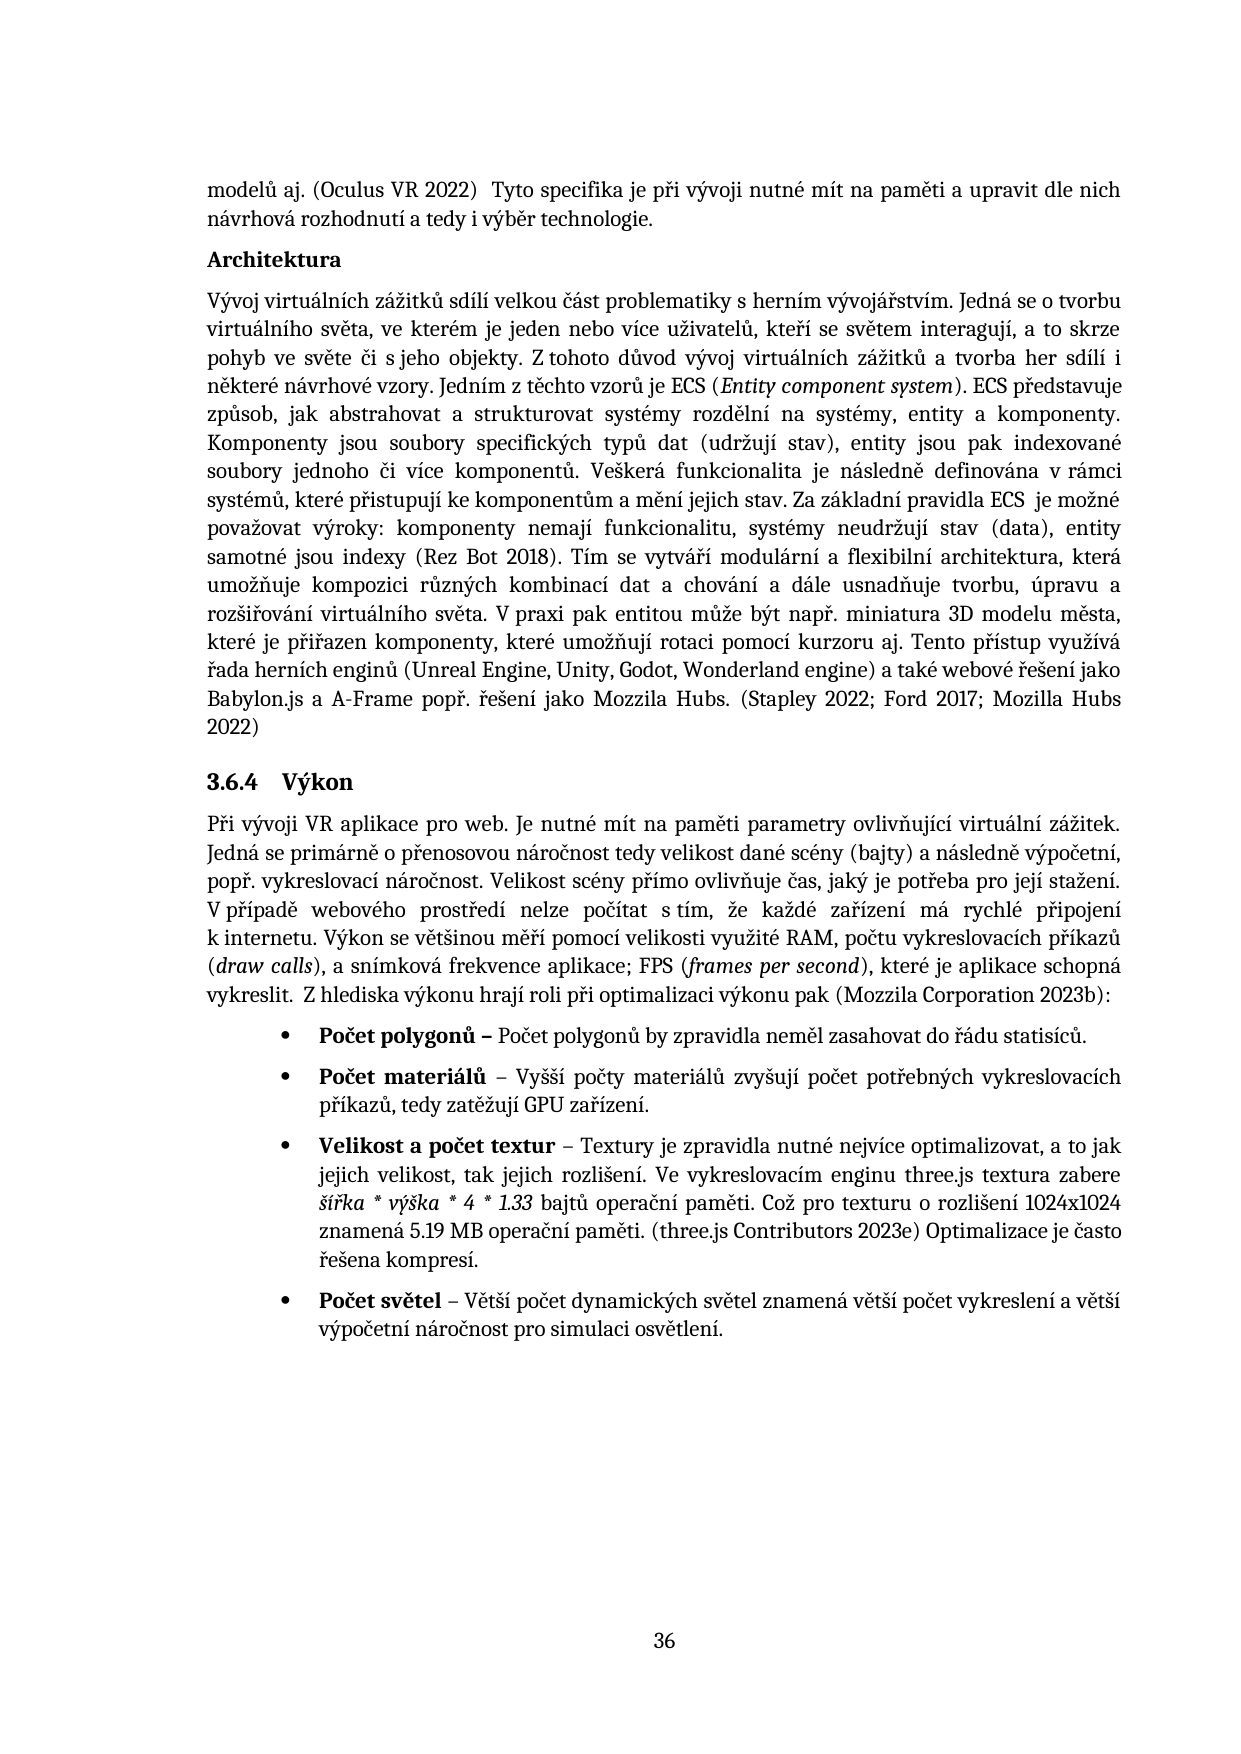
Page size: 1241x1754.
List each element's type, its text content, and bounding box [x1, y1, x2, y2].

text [207, 177, 1122, 232]
text Vývoj virtuálních zážitků sdílí velkou část problematiky s herním vývojářstvím. Jedná se o tvorbu virtuálního světa, ve kterém je jeden nebo více uživatelů, kteří se světem interagují, a to skrze pohyb ve světe či s jeho objekty. Z tohoto důvod vývoj virtuálních zážitků a tvorba her sdílí i některé návrhové vzory. Jedním z těchto vzorů je ECS (Entity component system). ECS představuje způsob, jak abstrahovat a strukturovat systémy rozdělní na systémy, entity a komponenty. Komponenty jsou soubory specifických typů dat (udržují stav), entity jsou pak indexované soubory jednoho či více komponentů. Veškerá funkcionalita je následně definována v rámci systémů, které přistupují ke komponentům a mění jejich stav. Za základní pravidla ECS je možné považovat výroky: komponenty nemají funkcionalitu, systémy neudržují stav (data), entity samotné jsou indexy (Rez Bot 2018). Tím se vytváří modulární a flexibilní architektura, která umožňuje kompozici různých kombinací dat a chování a dále usnadňuje tvorbu, úpravu a rozšiřování virtuálního světa. V praxi pak entitou může být např. miniatura 3D modelu města, které je přiřazen komponenty, které umožňují rotaci pomocí kurzoru aj. Tento přístup využívá řada herních enginů (Unreal Engine, Unity, Godot, Wonderland engine) a také webové řešení jako Babylon.js a A-Frame popř. řešení jako Mozzila Hubs. (Stapley 2022; Ford 2017; Mozilla Hubs 2022) [207, 287, 1122, 740]
list Počet materiálů – Vyšší počty materiálů zvyšují počet potřebných vykreslovacích příkazů, tedy zatěžují GPU zařízení. [281, 1063, 1122, 1118]
text Architektura [207, 247, 1122, 273]
list Velikost a počet textur – Textury je zpravidla nutné nejvíce optimalizovat, a to jak jejich velikost, tak jejich rozlišení. Ve vykreslovacím enginu three.js textura zabere šířka * výška * 4 * 1.33 bajtů operační paměti. Což pro texturu o rozlišení 1024x1024 znamená 5.19 MB operační paměti. (three.js Contributors 2023e) Optimalizace je často řešena kompresí. [281, 1133, 1122, 1273]
list Počet světel – Větší počet dynamických světel znamená větší počet vykreslení a větší výpočetní náročnost pro simulaci osvětlení. [281, 1288, 1122, 1342]
subtitle Výkon [207, 767, 1122, 796]
list Počet polygonů – Počet polygonů by zpravidla neměl zasahovat do řádu statisíců. [281, 1023, 1122, 1049]
text Při vývoji VR aplikace pro web. Je nutné mít na paměti parametry ovlivňující virtuální zážitek. Jedná se primárně o přenosovou náročnost tedy velikost dané scény (bajty) a následně výpočetní, popř. vykreslovací náročnost. Velikost scény přímo ovlivňuje čas, jaký je potřeba pro její stažení. V případě webového prostředí nelze počítat s tím, že každé zařízení má rychlé připojení k internetu. Výkon se většinou měří pomocí velikosti využité RAM, počtu vykreslovacích příkazů (draw calls), a snímková frekvence aplikace; FPS (frames per second), které je aplikace schopná vykreslit. Z hlediska výkonu hrají roli při optimalizaci výkonu pak (Mozzila Corporation 2023b): [207, 811, 1122, 1008]
